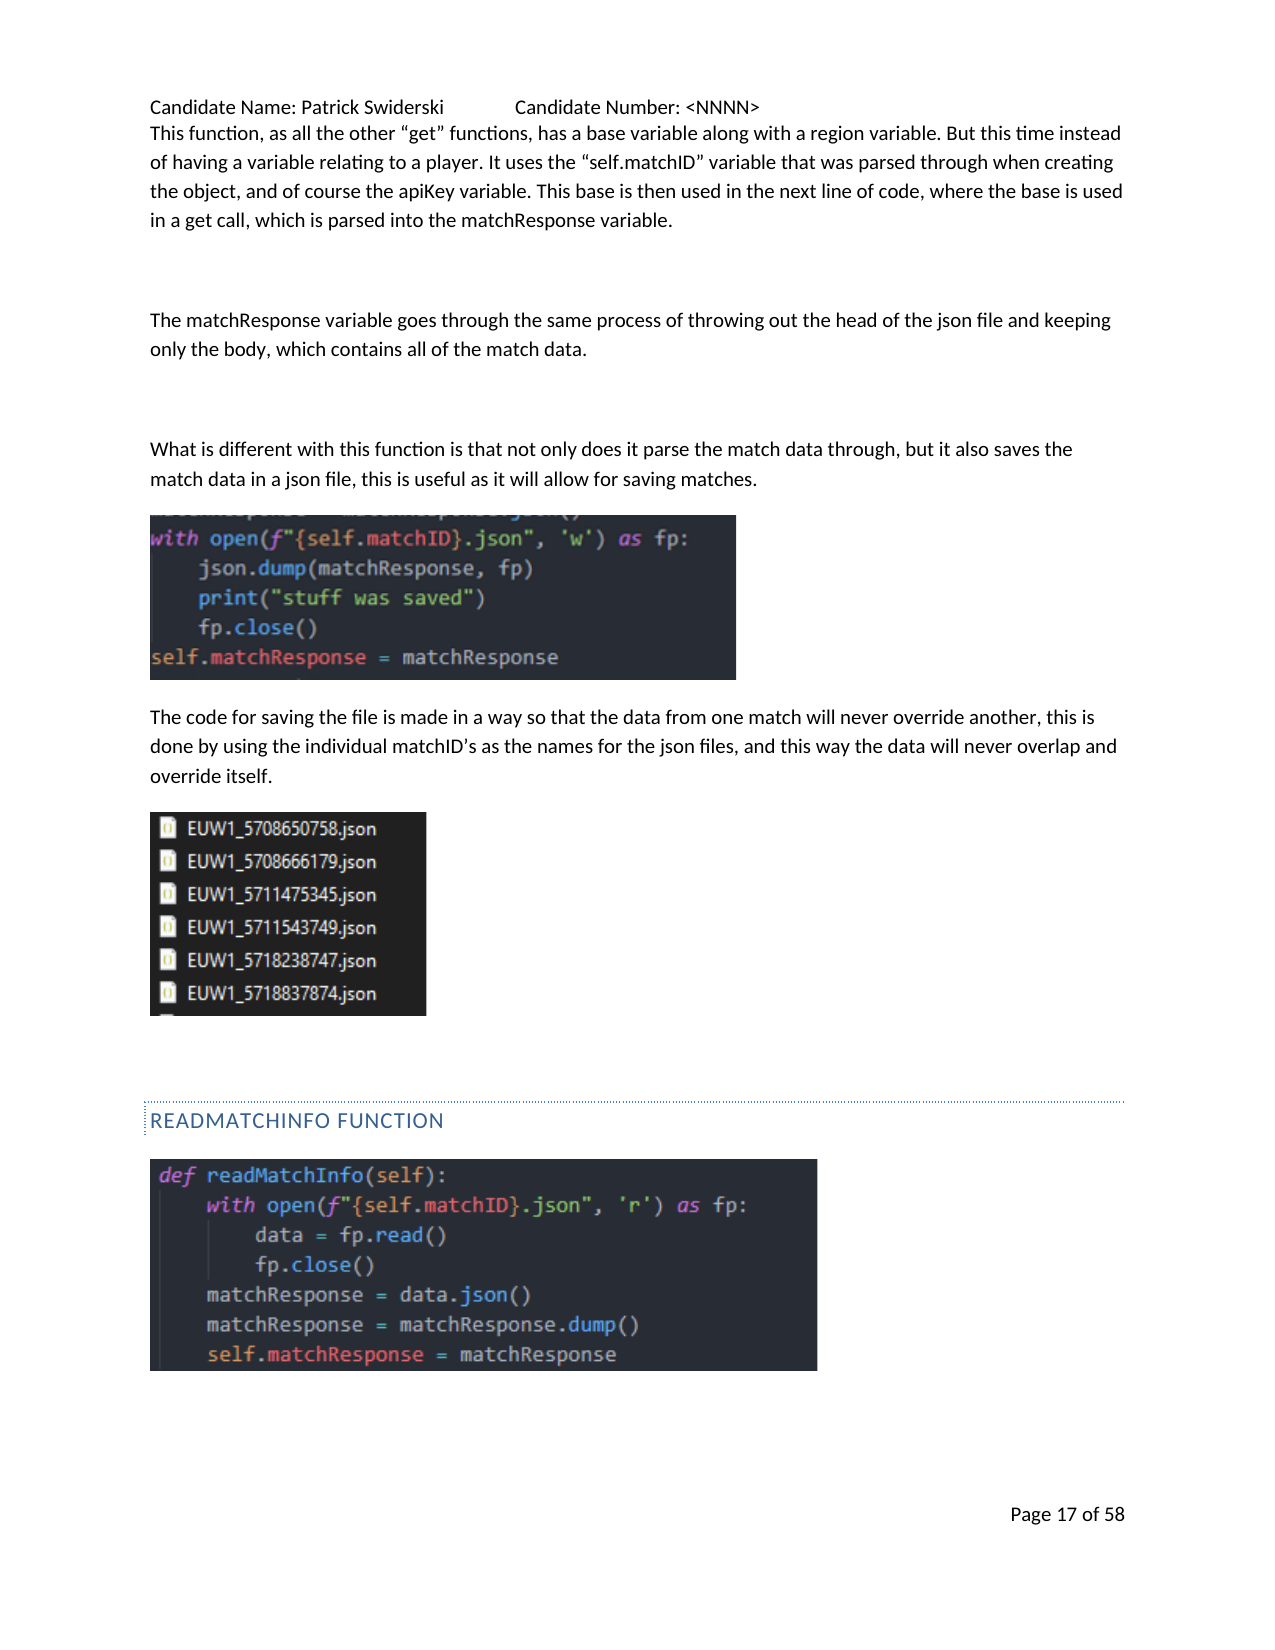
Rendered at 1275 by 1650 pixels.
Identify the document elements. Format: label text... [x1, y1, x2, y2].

picture [150, 1159, 818, 1371]
picture [150, 515, 737, 680]
text This function, as all the other “get” functions, has a base variable along with a region variable. But this time instead of having a variable relating to a player. It uses the “self.matchID” variable that was parsed through when creating the object, and of course the apiKey variable. This base is then used in the next line of code, where the base is used in a get call, which is parsed into the matchResponse variable. [150, 120, 1125, 233]
text What is different with this function is that not only does it parse the match data through, but it also saves the match data in a json file, this is useful as it will allow for saving matches. [150, 437, 1125, 491]
picture [150, 812, 427, 1016]
text The matchResponse variable goes through the same process of throwing out the head of the json file and keeping only the body, which contains all of the match data. [150, 307, 1125, 362]
text The code for saving the file is made in a way so that the data from one match will never override another, this is done by using the individual matchID’s as the names for the json files, and this way the data will never overlap and override itself. [150, 704, 1125, 788]
subtitle readMatchInfo function [144, 1101, 1125, 1135]
